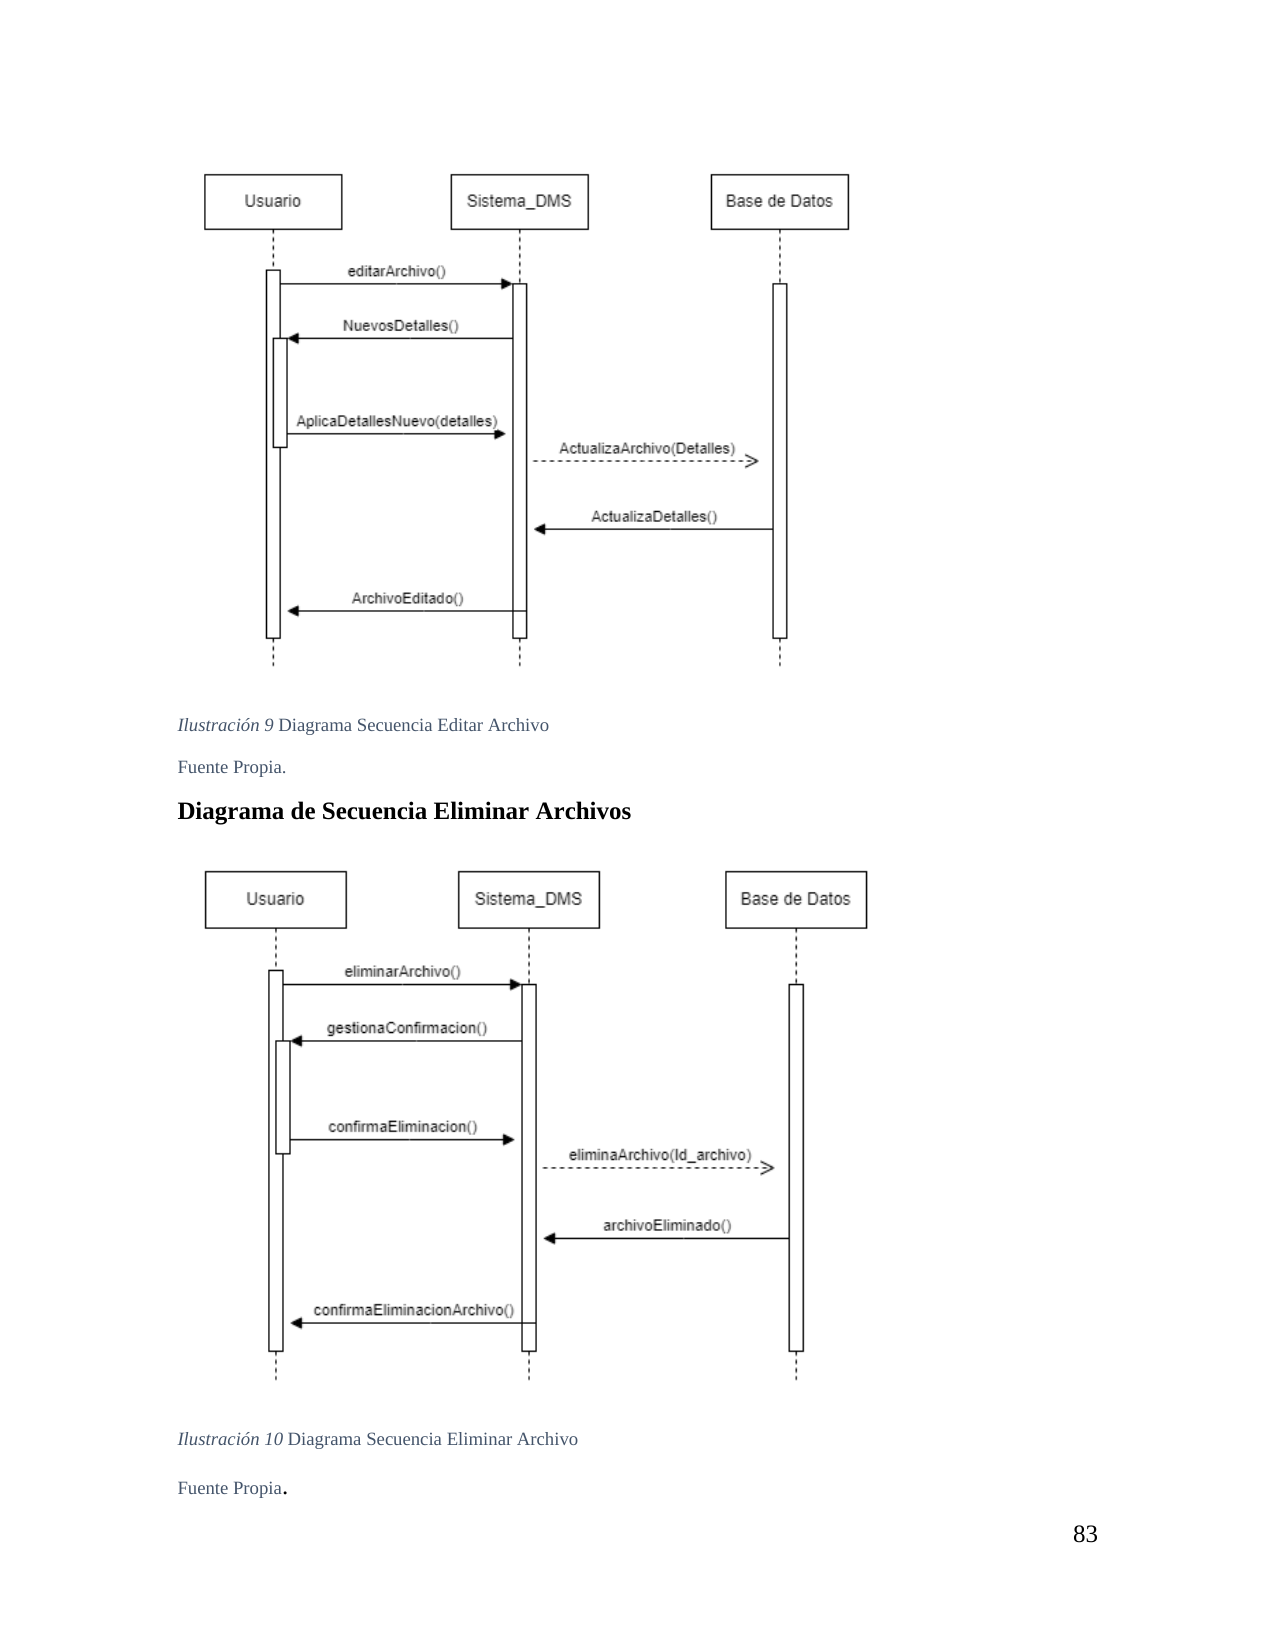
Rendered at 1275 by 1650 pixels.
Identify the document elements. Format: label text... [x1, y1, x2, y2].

text Ilustración 10 Diagrama Secuencia Eliminar Archivo [177, 1428, 1098, 1450]
picture [177, 843, 897, 1410]
text Ilustración 9 Diagrama Secuencia Editar Archivo [177, 714, 1098, 735]
picture [177, 147, 878, 695]
text Fuente Propia. [177, 756, 1098, 778]
text Fuente Propia. [177, 1471, 1098, 1499]
text Diagrama de Secuencia Eliminar Archivos [177, 796, 1098, 825]
